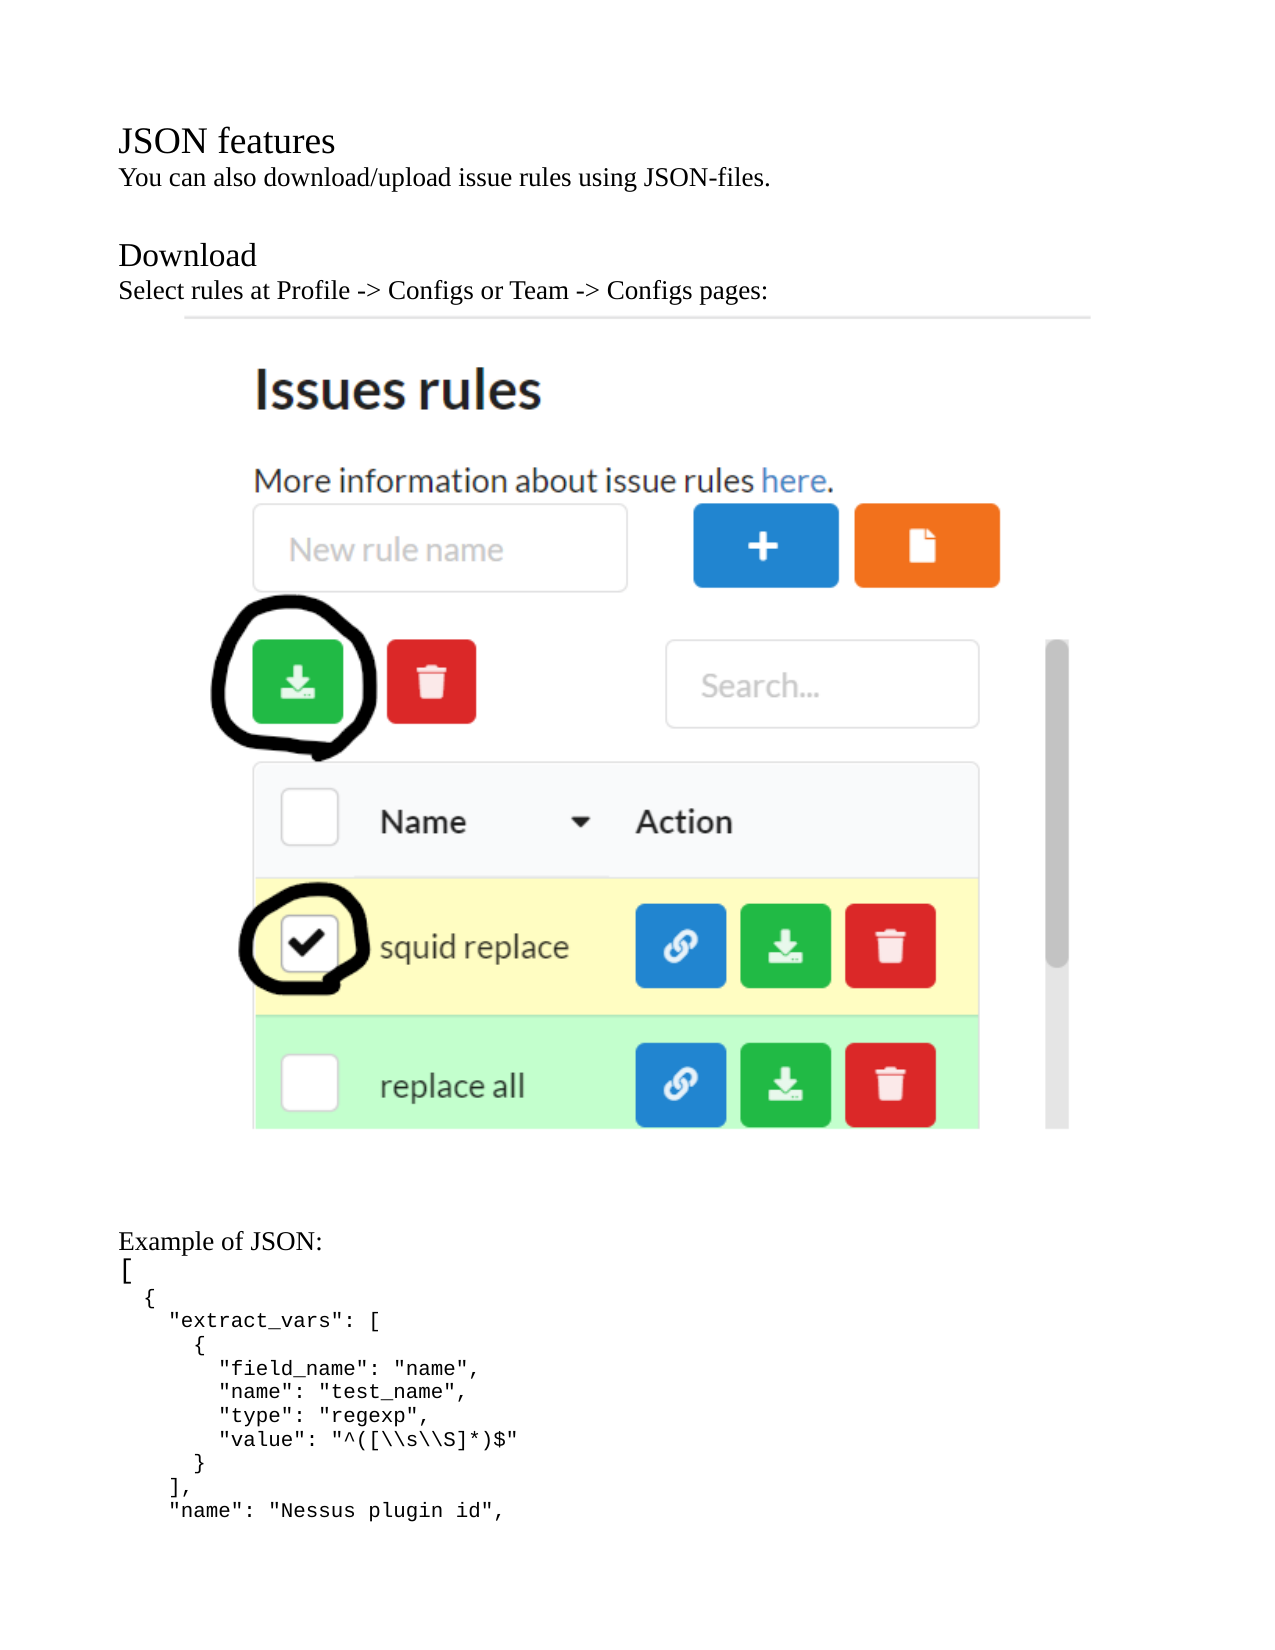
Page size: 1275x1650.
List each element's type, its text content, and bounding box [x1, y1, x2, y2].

text [ [118, 1256, 1157, 1287]
text You can also download/upload issue rules using JSON-files. [118, 161, 1157, 192]
text ], [118, 1476, 1157, 1500]
picture [184, 305, 1091, 1198]
text Download [118, 236, 1157, 274]
text "name": "test_name", [118, 1381, 1157, 1405]
text "extract_vars": [ [118, 1311, 1157, 1334]
text "field_name": "name", [118, 1358, 1157, 1381]
text } [118, 1452, 1157, 1476]
text "value": "^([\\s\\S]*)$" [118, 1429, 1157, 1452]
text { [118, 1334, 1157, 1358]
text "type": "regexp", [118, 1405, 1157, 1429]
text "name": "Nessus plugin id", [118, 1500, 1157, 1523]
text { [118, 1287, 1157, 1311]
text JSON features [118, 118, 1157, 161]
text Select rules at Profile -> Configs or Team -> Configs pages: [118, 274, 1157, 305]
